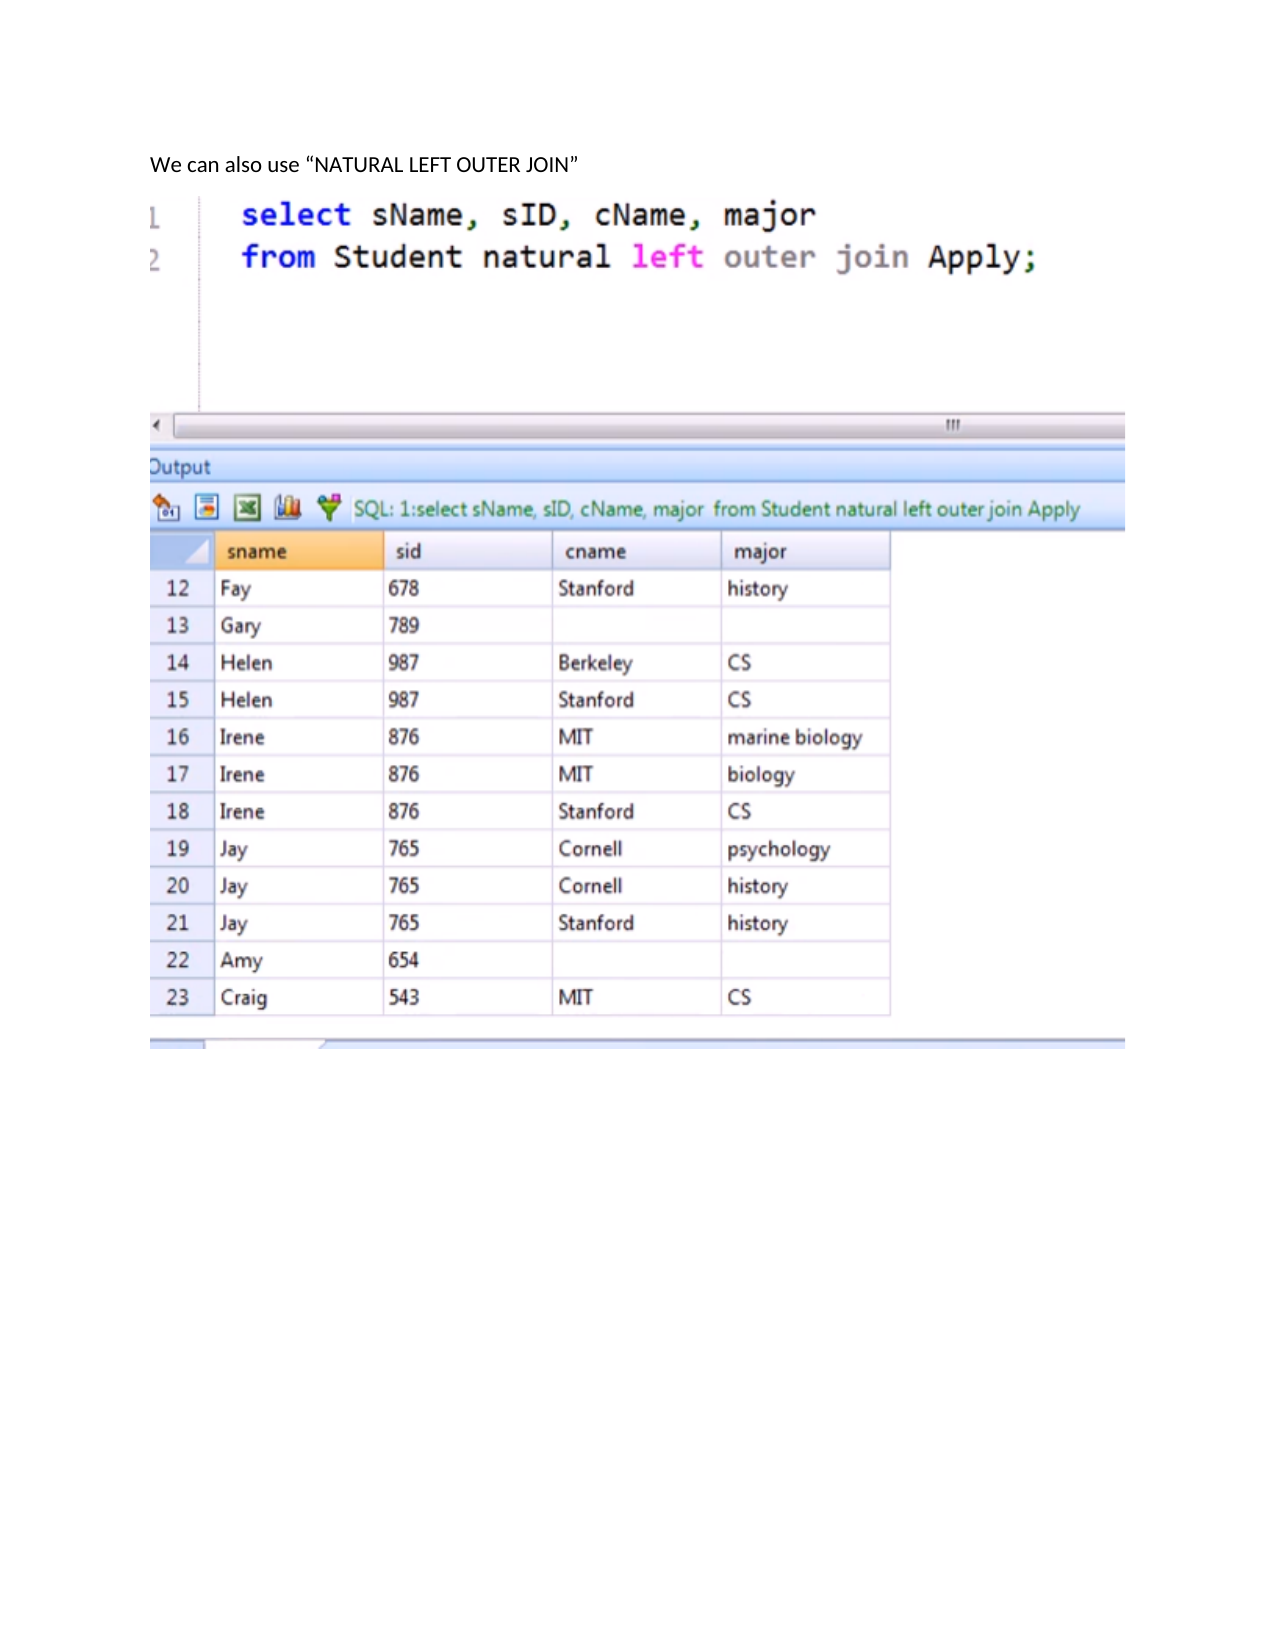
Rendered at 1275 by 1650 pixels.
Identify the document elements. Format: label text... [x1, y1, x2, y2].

text We can also use “NATURAL LEFT OUTER JOIN” [150, 150, 1125, 178]
picture [150, 196, 1125, 1049]
